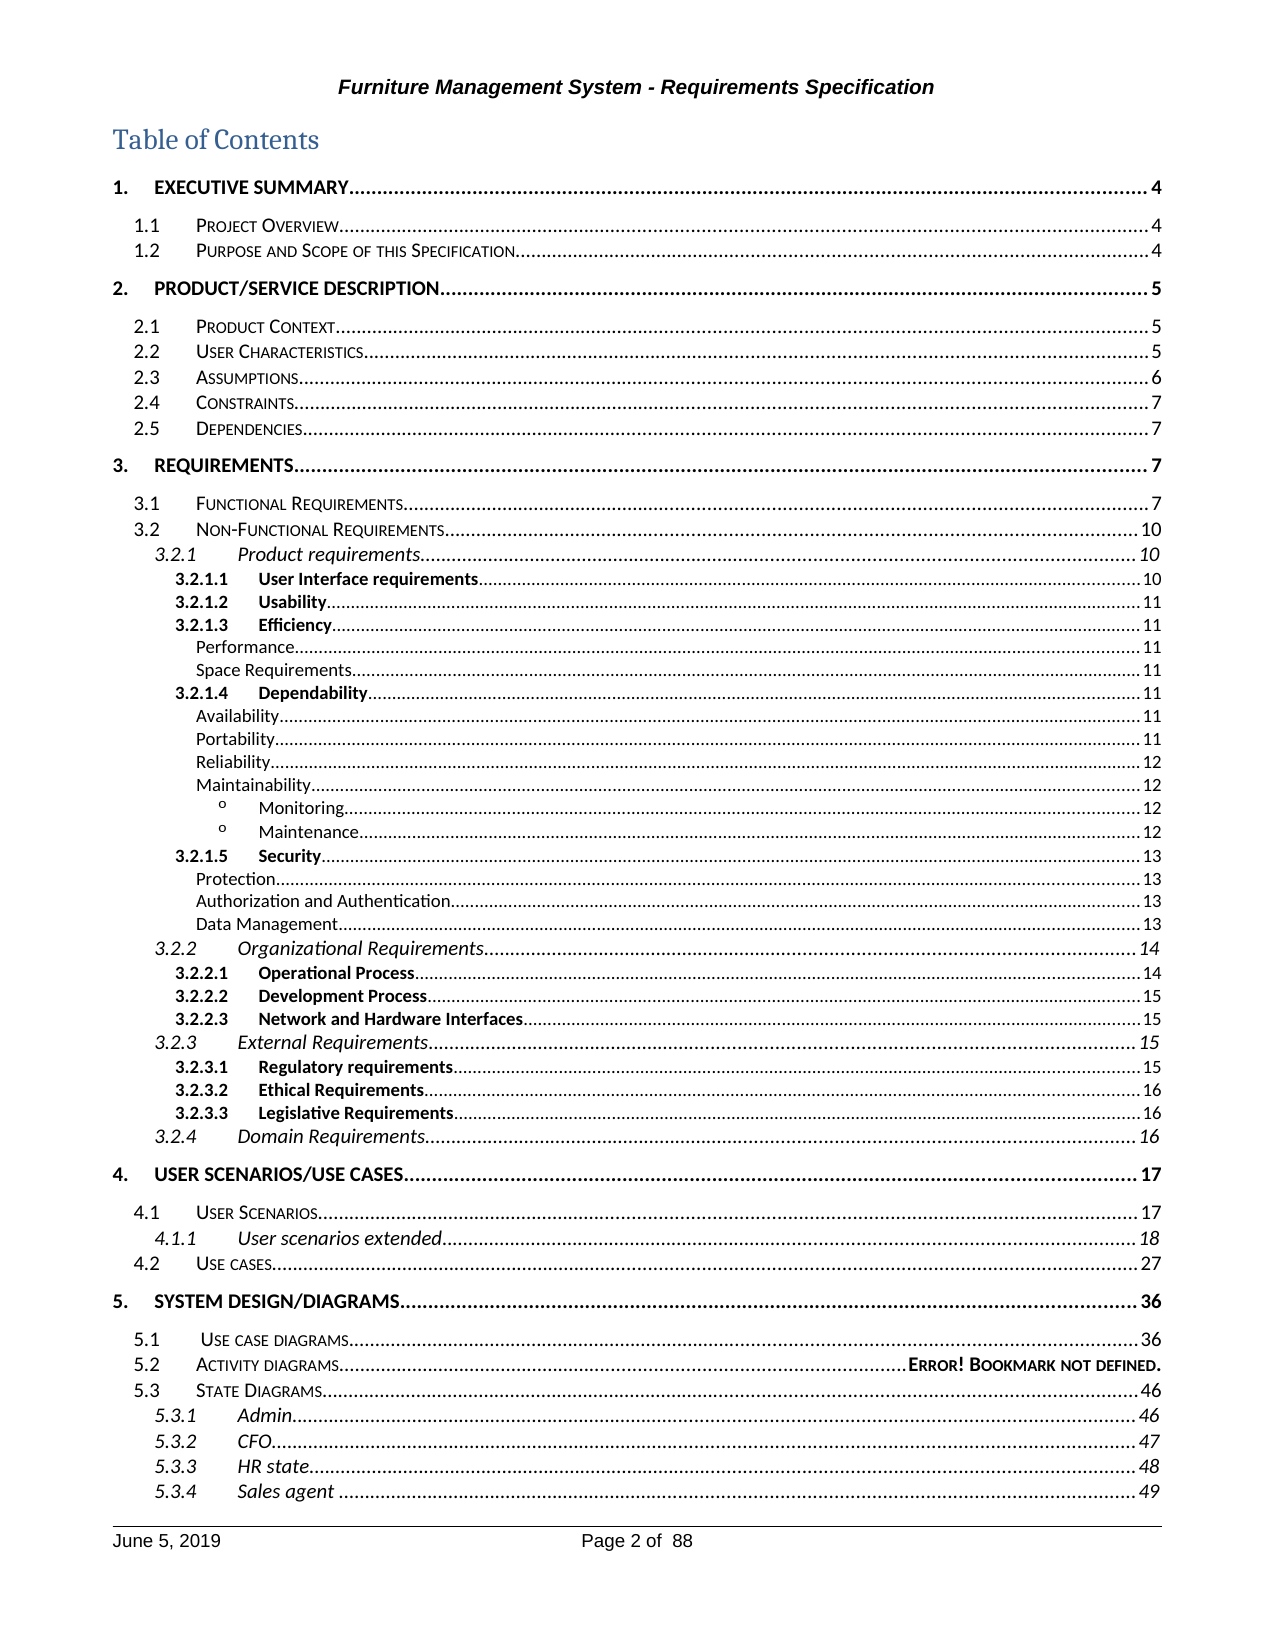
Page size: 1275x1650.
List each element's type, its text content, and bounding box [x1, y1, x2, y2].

text 1.2 Purpose and Scope of this Specification 4 [133, 237, 1162, 263]
text º Maintenance 12 [217, 820, 1162, 844]
text 5.3.2 CFO 47 [154, 1428, 1162, 1453]
text 3.2.1.2 Usability 11 [175, 590, 1162, 613]
text 3.2.1 Product requirements 10 [154, 541, 1162, 567]
text 4.1.1 User scenarios extended 18 [154, 1225, 1162, 1250]
text 2.5 Dependencies 7 [133, 415, 1162, 440]
text Space Requirements 11 [196, 658, 1162, 681]
text 3.1 Functional Requirements 7 [133, 491, 1162, 516]
text 1.1 Project Overview 4 [133, 212, 1162, 237]
text 3.2.1.5 Security 13 [175, 844, 1162, 867]
text Data Management 13 [196, 912, 1162, 935]
text 2.1 Product Context 5 [133, 313, 1162, 338]
text 3.2 Non-Functional Requirements 10 [133, 516, 1162, 541]
text Authorization and Authentication 13 [196, 889, 1162, 912]
text Performance 11 [196, 636, 1162, 658]
text 5.1 Use case diagrams 36 [133, 1326, 1162, 1352]
subtitle Table of Contents [112, 123, 1162, 156]
text 4.2 Use cases 27 [133, 1250, 1162, 1276]
text 2.2 User Characteristics 5 [133, 338, 1162, 364]
text 2.4 Constraints 7 [133, 389, 1162, 415]
text Portability 11 [196, 727, 1162, 750]
text 5.3.4 Sales agent 49 [154, 1479, 1162, 1504]
text 3.2.1.1 User Interface requirements 10 [175, 567, 1162, 590]
text Protection 13 [196, 867, 1162, 889]
text 5.2 Activity diagrams Error! Bookmark not defined. [133, 1352, 1162, 1377]
text 3.2.3.3 Legislative Requirements 16 [175, 1101, 1162, 1124]
text 4. User Scenarios/Use Cases 17 [112, 1162, 1162, 1187]
text 3.2.1.3 Efficiency 11 [175, 613, 1162, 636]
text 5.3.3 HR state 48 [154, 1453, 1162, 1479]
text 4.1 User Scenarios 17 [133, 1199, 1162, 1225]
text 2. Product/Service Description 5 [112, 275, 1162, 301]
text 3.2.2.1 Operational Process 14 [175, 961, 1162, 984]
text 3.2.1.4 Dependability 11 [175, 681, 1162, 704]
text Availability 11 [196, 704, 1162, 727]
text º Monitoring 12 [217, 796, 1162, 820]
text 3.2.2.2 Development Process 15 [175, 984, 1162, 1007]
text 5.3.1 Admin 46 [154, 1402, 1162, 1428]
text 5. System Design/Diagrams 36 [112, 1288, 1162, 1314]
text 3.2.2 Organizational Requirements 14 [154, 935, 1162, 961]
text 3.2.3.1 Regulatory requirements 15 [175, 1055, 1162, 1078]
text 3.2.2.3 Network and Hardware Interfaces 15 [175, 1007, 1162, 1029]
text Reliability 12 [196, 750, 1162, 773]
text 3.2.4 Domain Requirements 16 [154, 1124, 1162, 1149]
text 2.3 Assumptions 6 [133, 364, 1162, 389]
text 3. Requirements 7 [112, 453, 1162, 478]
text Maintainability 12 [196, 773, 1162, 796]
text 5.3 State Diagrams 46 [133, 1377, 1162, 1402]
text 3.2.3.2 Ethical Requirements 16 [175, 1078, 1162, 1101]
text 3.2.3 External Requirements 15 [154, 1029, 1162, 1055]
text 1. Executive Summary 4 [112, 174, 1162, 199]
